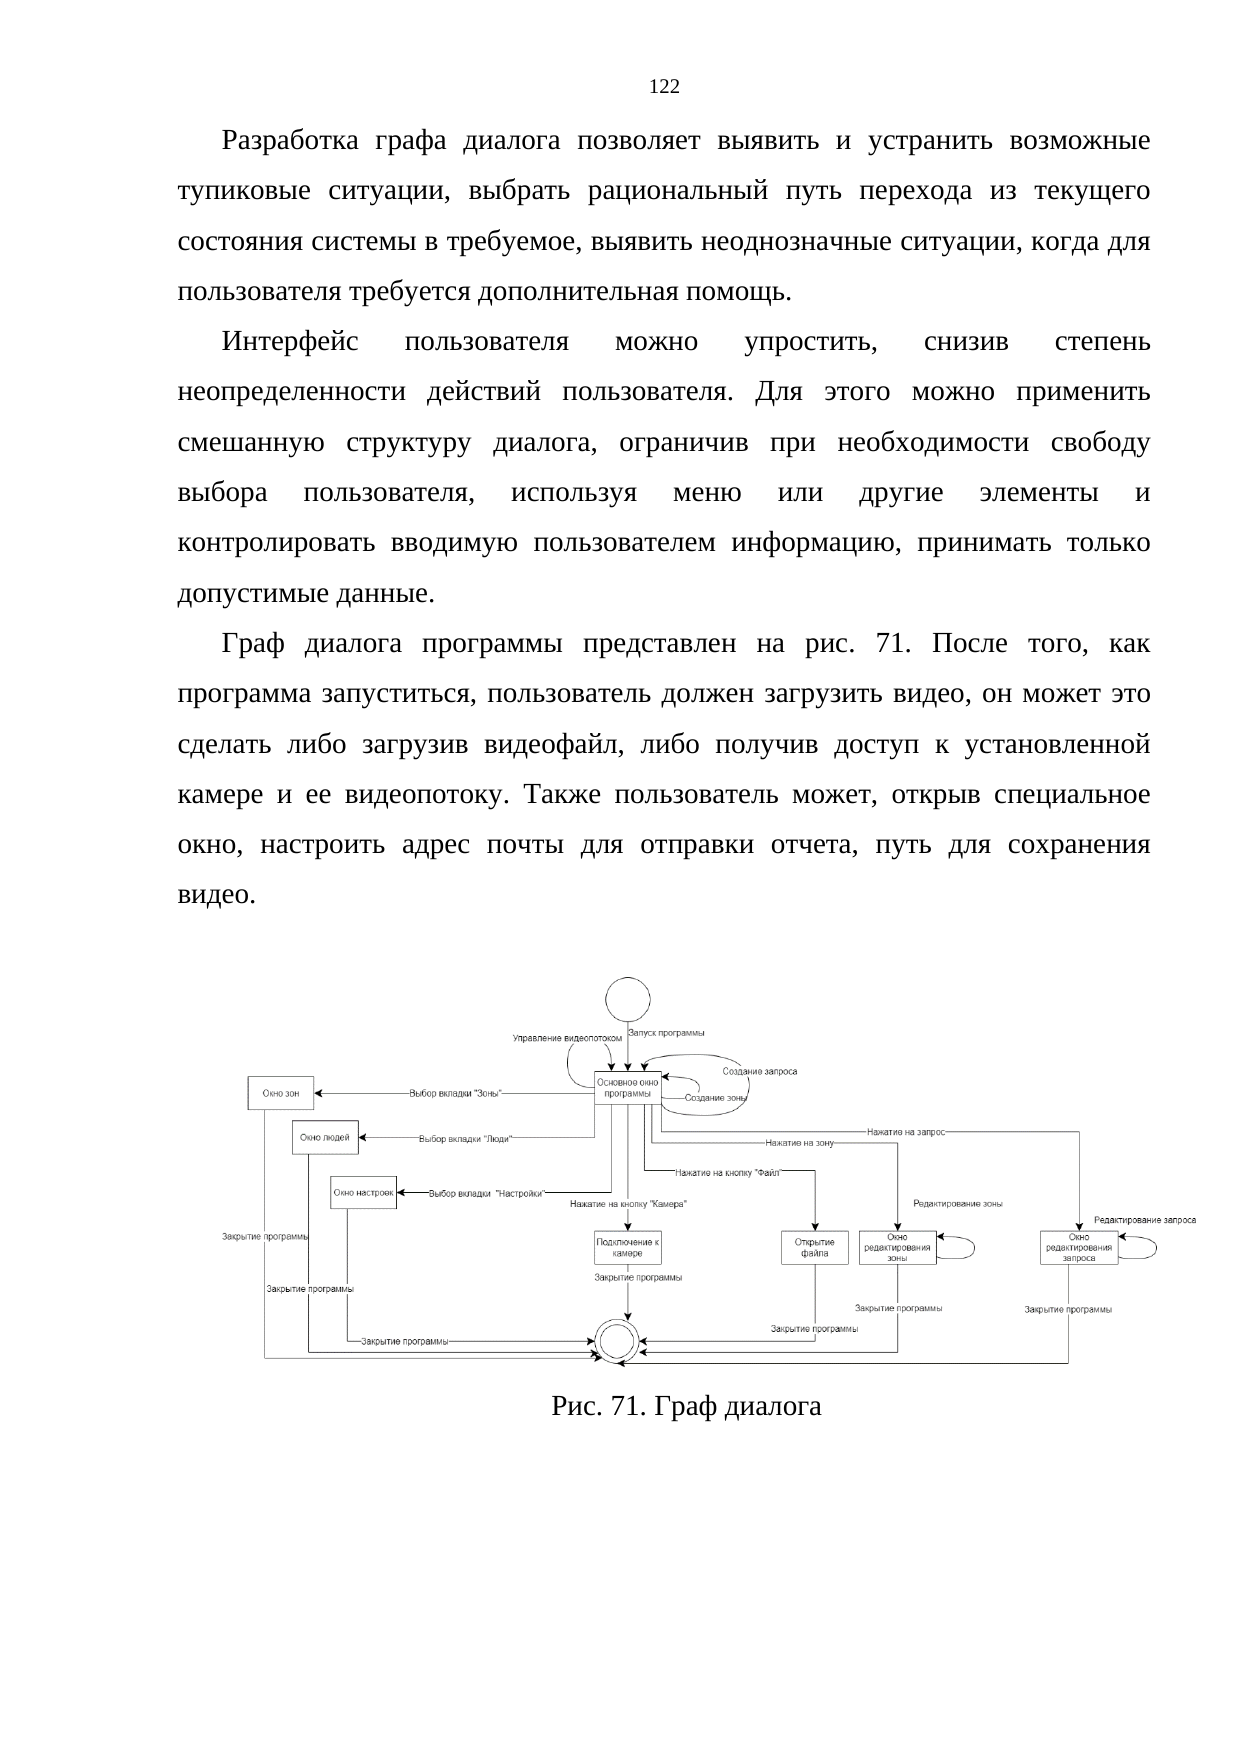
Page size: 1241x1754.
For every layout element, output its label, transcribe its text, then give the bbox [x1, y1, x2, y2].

text Граф диалога программы представлен на рис. 71. После того, как программа запуститься, пользователь должен загрузить видео, он может это сделать либо загрузив видеофайл, либо получив доступ к установленной камере и ее видеопотоку. Также пользователь может, открыв специальное окно, настроить адрес почты для отправки отчета, путь для сохранения видео. [177, 625, 1152, 910]
text Рис. 71. Граф диалога [177, 1388, 1152, 1421]
text Интерфейс пользователя можно упростить, снизив степень неопределенности действий пользователя. Для этого можно применить смешанную структуру диалога, ограничив при необходимости свободу выбора пользователя, используя меню или другие элементы и контролировать вводимую пользователем информацию, принимать только допустимые данные. [177, 323, 1152, 608]
picture [221, 977, 1196, 1371]
text Разработка графа диалога позволяет выявить и устранить возможные тупиковые ситуации, выбрать рациональный путь перехода из текущего состояния системы в требуемое, выявить неоднозначные ситуации, когда для пользователя требуется дополнительная помощь. [177, 122, 1152, 306]
